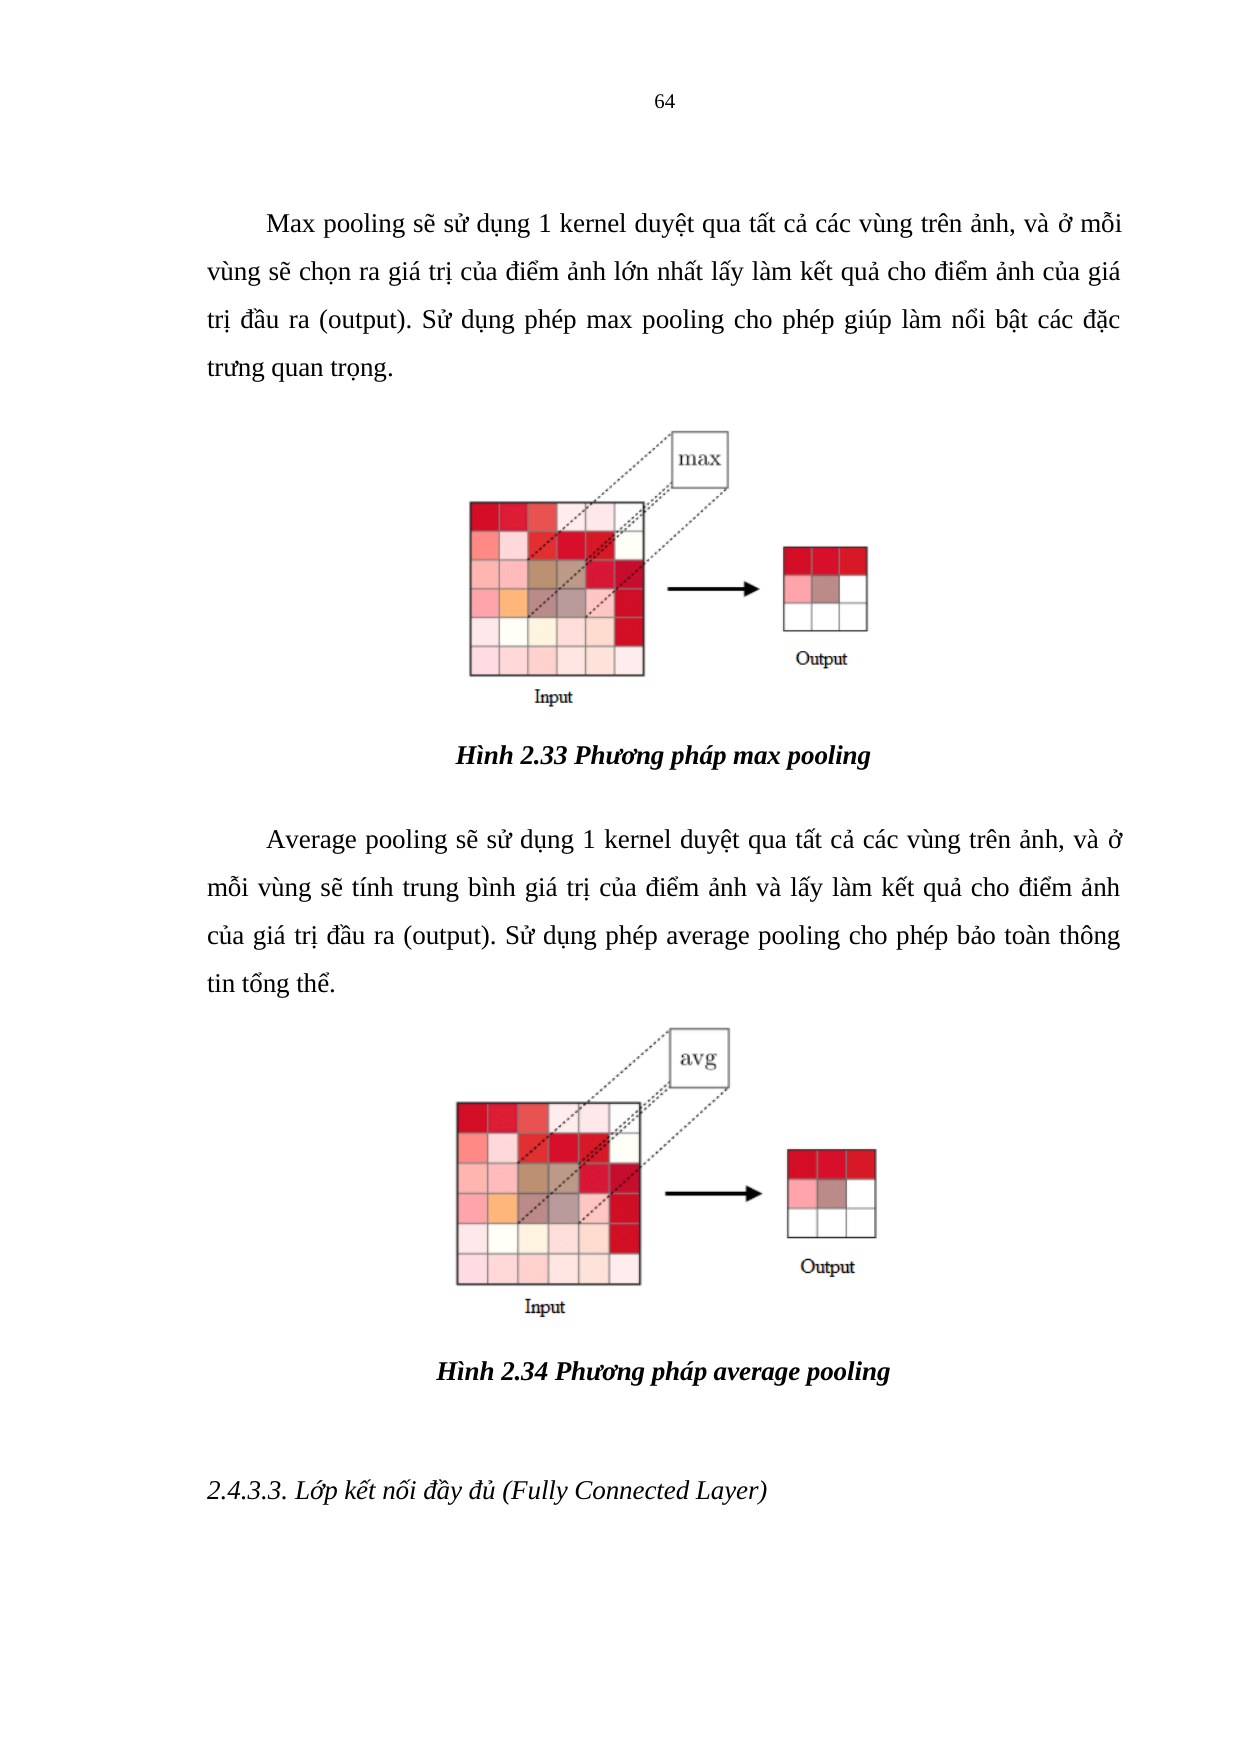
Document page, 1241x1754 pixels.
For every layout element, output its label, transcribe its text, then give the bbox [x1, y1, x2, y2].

subtitle 2.4.3.3. Lớp kết nối đầy đủ (Fully Connected Layer) [207, 1474, 1122, 1505]
text Max pooling sẽ sử dụng 1 kernel duyệt qua tất cả các vùng trên ảnh, và ở mỗi vùng sẽ chọn ra giá trị của điểm ảnh lớn nhất lấy làm kết quả cho điểm ảnh của giá trị đầu ra (output). Sử dụng phép max pooling cho phép giúp làm nổi bật các đặc trưng quan trọng. [207, 207, 1122, 383]
text Average pooling sẽ sử dụng 1 kernel duyệt qua tất cả các vùng trên ảnh, và ở mỗi vùng sẽ tính trung bình giá trị của điểm ảnh và lấy làm kết quả cho điểm ảnh của giá trị đầu ra (output). Sử dụng phép average pooling cho phép bảo toàn thông tin tổng thể. [207, 823, 1122, 998]
picture [443, 1015, 886, 1330]
text Hình 2.34 Phương pháp average pooling [207, 1355, 1122, 1387]
picture [431, 399, 899, 714]
text Hình 2.33 Phương pháp max pooling [207, 739, 1122, 771]
